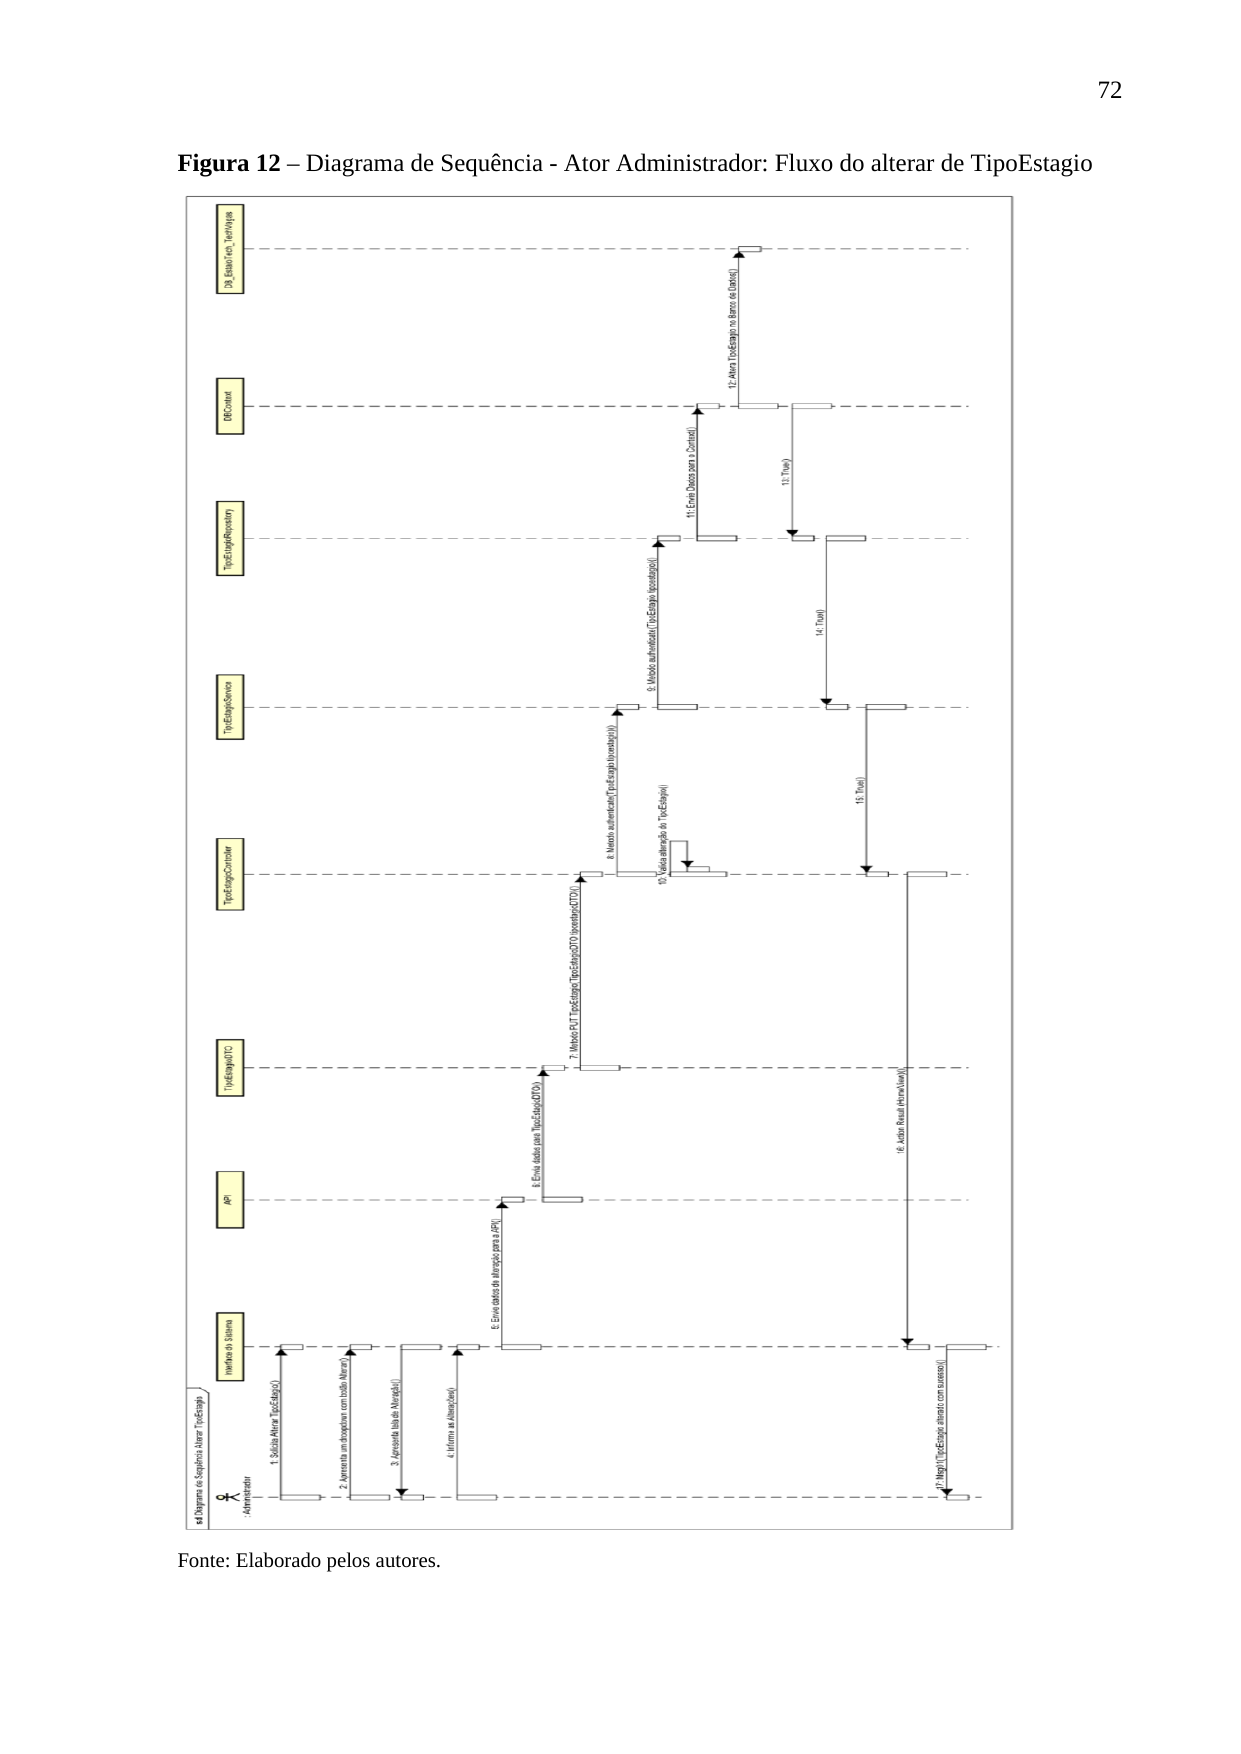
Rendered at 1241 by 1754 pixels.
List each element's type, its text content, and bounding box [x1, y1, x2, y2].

text Figura 12 – Diagrama de Sequência - Ator Administrador: Fluxo do alterar de TipoEstagio [177, 148, 1122, 176]
picture [178, 193, 1020, 1533]
text Fonte: Elaborado pelos autores. [177, 1548, 1122, 1572]
